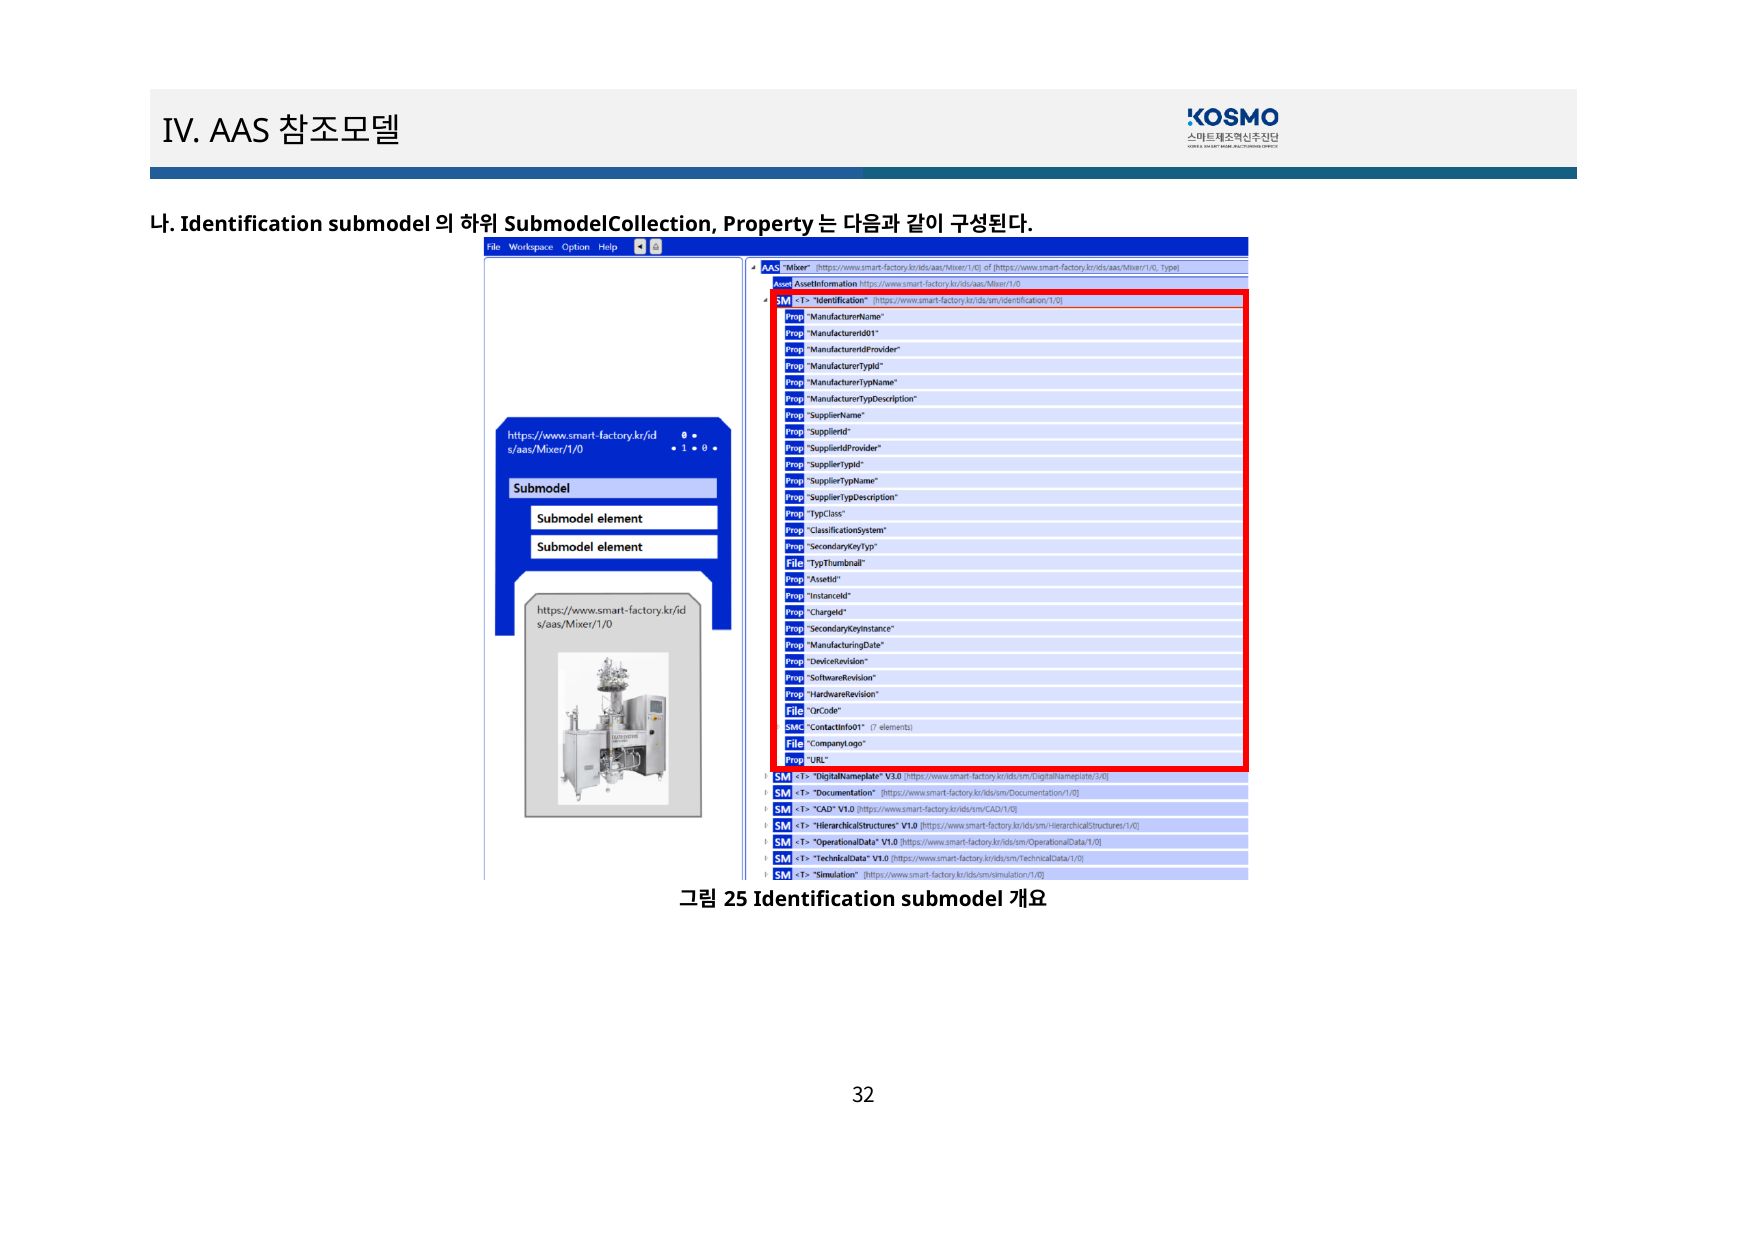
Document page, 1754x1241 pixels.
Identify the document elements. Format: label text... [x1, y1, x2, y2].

picture [483, 237, 1249, 880]
picture [777, 295, 1243, 766]
text 나. Identification submodel의 하위 SubmodelCollection, Property는 다음과 같이 구성된다. [150, 207, 1577, 238]
table_header 그림 25 Identification submodel 개요 [150, 879, 1577, 944]
picture [1187, 108, 1279, 148]
